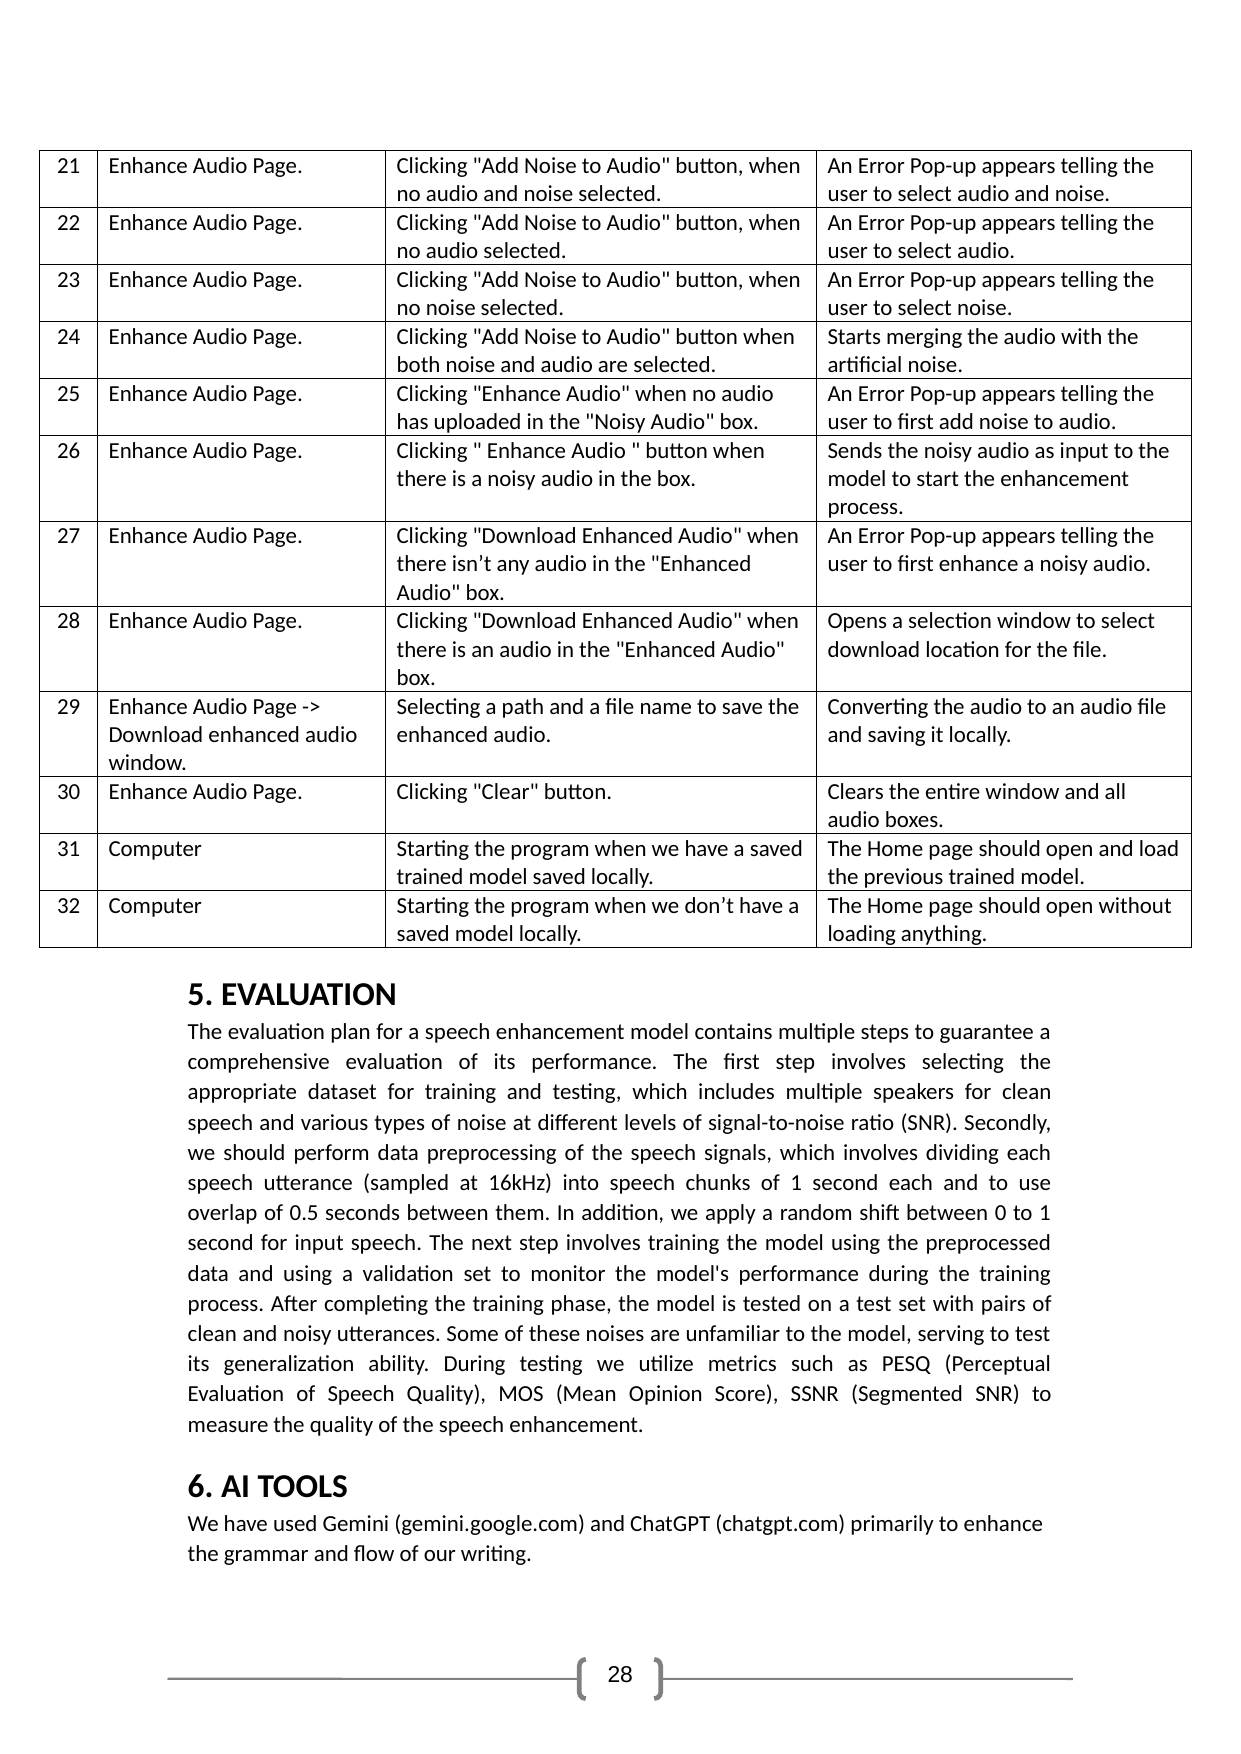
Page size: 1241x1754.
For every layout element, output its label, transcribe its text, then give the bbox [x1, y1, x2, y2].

table_cell The Home page should open and load the previous trained model. [817, 834, 1191, 890]
table_cell Starts merging the audio with the artificial noise. [817, 322, 1191, 378]
table_cell Clicking "Add Noise to Audio" button when both noise and audio are selected. [386, 322, 816, 378]
table_cell An Error Pop-up appears telling the user to first enhance a noisy audio. [817, 522, 1191, 606]
table_cell An Error Pop-up appears telling the user to first add noise to audio. [817, 379, 1191, 435]
table_cell Enhance Audio Page. [98, 379, 385, 435]
table_cell Clicking "Download Enhanced Audio" when there isn’t any audio in the "Enhanced Audio" box. [386, 522, 816, 606]
table_cell Sends the noisy audio as input to the model to start the enhancement process. [817, 436, 1191, 521]
subtitle 6. AI TOOLS [187, 1465, 1053, 1506]
text We have used Gemini (gemini.google.com) and ChatGPT (chatgpt.com) primarily to enhance the grammar and flow of our writing. [187, 1509, 1053, 1567]
table_cell 31 [40, 834, 97, 890]
table_cell Clicking "Clear" button. [386, 777, 816, 833]
table_cell Enhance Audio Page. [98, 322, 385, 378]
table_cell 27 [40, 522, 97, 606]
table_cell Starting the program when we have a saved trained model saved locally. [386, 834, 816, 890]
subtitle 5. EVALUATION [187, 973, 1053, 1014]
table_cell Clears the entire window and all audio boxes. [817, 777, 1191, 833]
table_cell Enhance Audio Page. [98, 151, 385, 207]
table_cell Opens a selection window to select download location for the file. [817, 607, 1191, 691]
table_cell An Error Pop-up appears telling the user to select audio and noise. [817, 151, 1191, 207]
table_cell Clicking "Add Noise to Audio" button, when no noise selected. [386, 265, 816, 321]
table_cell Clicking "Enhance Audio" when no audio has uploaded in the "Noisy Audio" box. [386, 379, 816, 435]
table_cell 24 [40, 322, 97, 378]
table_cell Enhance Audio Page. [98, 777, 385, 833]
table_cell Computer [98, 834, 385, 890]
table_cell 25 [40, 379, 97, 435]
table_cell Clicking "Add Noise to Audio" button, when no audio selected. [386, 208, 816, 264]
table_cell Clicking "Add Noise to Audio" button, when no audio and noise selected. [386, 151, 816, 207]
table_cell 30 [40, 777, 97, 833]
table_cell An Error Pop-up appears telling the user to select audio. [817, 208, 1191, 264]
table_cell Starting the program when we don’t have a saved model locally. [386, 891, 816, 947]
table_cell 26 [40, 436, 97, 521]
table_cell The Home page should open without loading anything. [817, 891, 1191, 947]
table_cell Computer [98, 891, 385, 947]
table_cell 29 [40, 692, 97, 776]
table_cell 23 [40, 265, 97, 321]
table_cell Converting the audio to an audio file and saving it locally. [817, 692, 1191, 776]
table_cell An Error Pop-up appears telling the user to select noise. [817, 265, 1191, 321]
table_cell 21 [40, 151, 97, 207]
table_cell Clicking "Download Enhanced Audio" when there is an audio in the "Enhanced Audio" box. [386, 607, 816, 691]
table_cell 32 [40, 891, 97, 947]
table_cell Clicking " Enhance Audio " button when there is a noisy audio in the box. [386, 436, 816, 521]
table_cell Enhance Audio Page. [98, 436, 385, 521]
table_cell Enhance Audio Page. [98, 607, 385, 691]
table_cell Enhance Audio Page -> Download enhanced audio window. [98, 692, 385, 776]
table_cell Enhance Audio Page. [98, 522, 385, 606]
text The evaluation plan for a speech enhancement model contains multiple steps to guarantee a comprehensive evaluation of its performance. The first step involves selecting the appropriate dataset for training and testing, which includes multiple speakers for clean speech and various types of noise at different levels of signal-to-noise ratio (SNR). Secondly, we should perform data preprocessing of the speech signals, which involves dividing each speech utterance (sampled at 16kHz) into speech chunks of 1 second each and to use overlap of 0.5 seconds between them. In addition, we apply a random shift between 0 to 1 second for input speech. The next step involves training the model using the preprocessed data and using a validation set to monitor the model's performance during the training process. After completing the training phase, the model is tested on a test set with pairs of clean and noisy utterances. Some of these noises are unfamiliar to the model, serving to test its generalization ability. During testing we utilize metrics such as PESQ (Perceptual Evaluation of Speech Quality), MOS (Mean Opinion Score), SSNR (Segmented SNR) to measure the quality of the speech enhancement. [187, 1017, 1053, 1438]
table_cell Selecting a path and a file name to save the enhanced audio. [386, 692, 816, 776]
table_cell 28 [40, 607, 97, 691]
table_cell Enhance Audio Page. [98, 265, 385, 321]
table_cell 22 [40, 208, 97, 264]
table_cell Enhance Audio Page. [98, 208, 385, 264]
